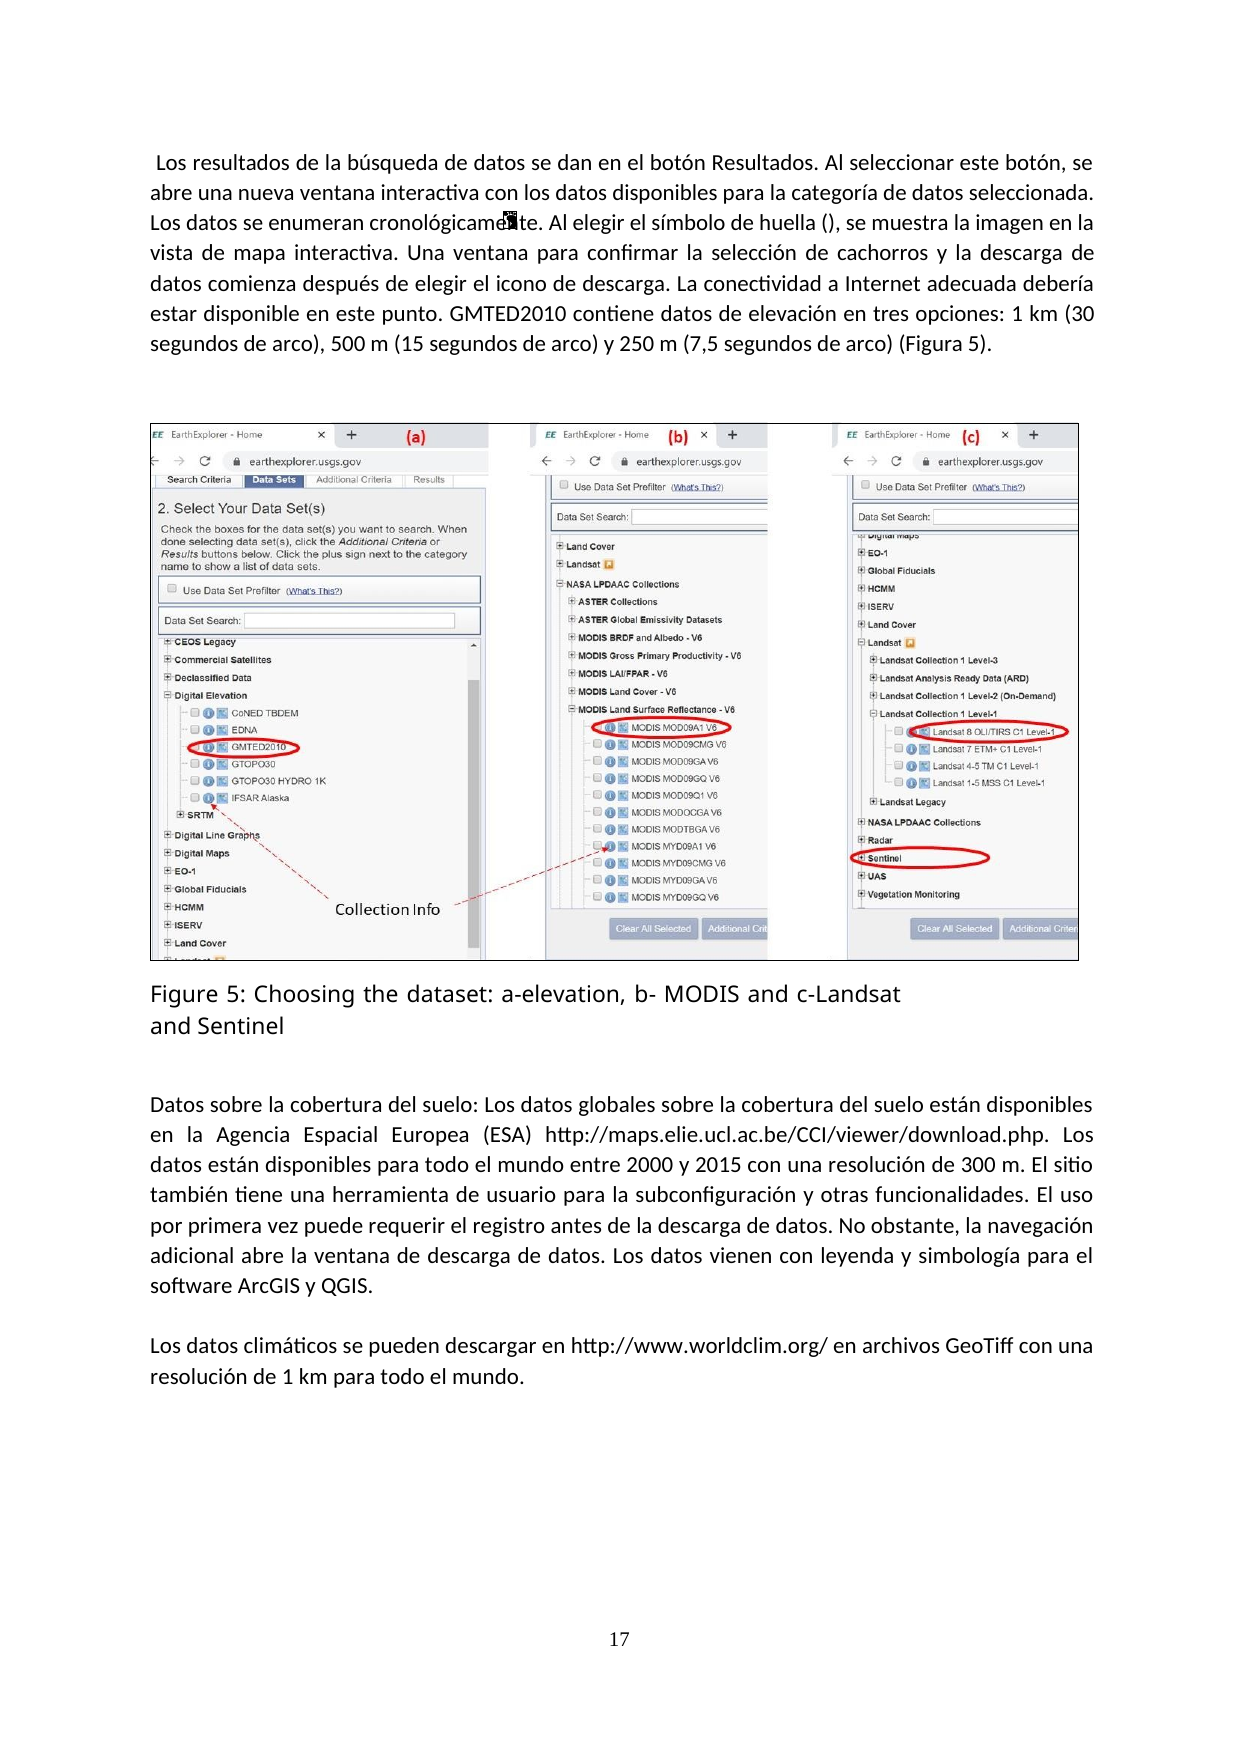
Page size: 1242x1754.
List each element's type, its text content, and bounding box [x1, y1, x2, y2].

text Figure 5: Choosing the dataset: a-elevation, b- MODIS and c-Landsat and Sentinel [150, 978, 901, 1041]
text Los datos climáticos se pueden descargar en http://www.worldclim.org/ en archivos GeoTiff con una resolución de 1 km para todo el mundo. [150, 1332, 1096, 1390]
picture [151, 424, 1078, 960]
text Los resultados de la búsqueda de datos se dan en el botón Resultados. Al seleccionar este botón, se abre una nueva ventana interactiva con los datos disponibles para la categoría de datos seleccionada. Los datos se enumeran cronológicamente. Al elegir el símbolo de huella (), se muestra la imagen en la vista de mapa interactiva. Una ventana para confirmar la selección de cachorros y la descarga de datos comienza después de elegir el icono de descarga. La conectividad a Internet adecuada debería estar disponible en este punto. GMTED2010 contiene datos de elevación en tres opciones: 1 km (30 segundos de arco), 500 m (15 segundos de arco) y 250 m (7,5 segundos de arco) (Figura 5). [150, 148, 1096, 357]
text Datos sobre la cobertura del suelo: Los datos globales sobre la cobertura del suelo están disponibles en la Agencia Espacial Europea (ESA) http://maps.elie.ucl.ac.be/CCI/viewer/download.php. Los datos están disponibles para todo el mundo entre 2000 y 2015 con una resolución de 300 m. El sitio también tiene una herramienta de usuario para la subconfiguración y otras funcionalidades. El uso por primera vez puede requerir el registro antes de la descarga de datos. No obstante, la navegación adicional abre la ventana de descarga de datos. Los datos vienen con leyenda y simbología para el software ArcGIS y QGIS. [150, 1090, 1096, 1299]
